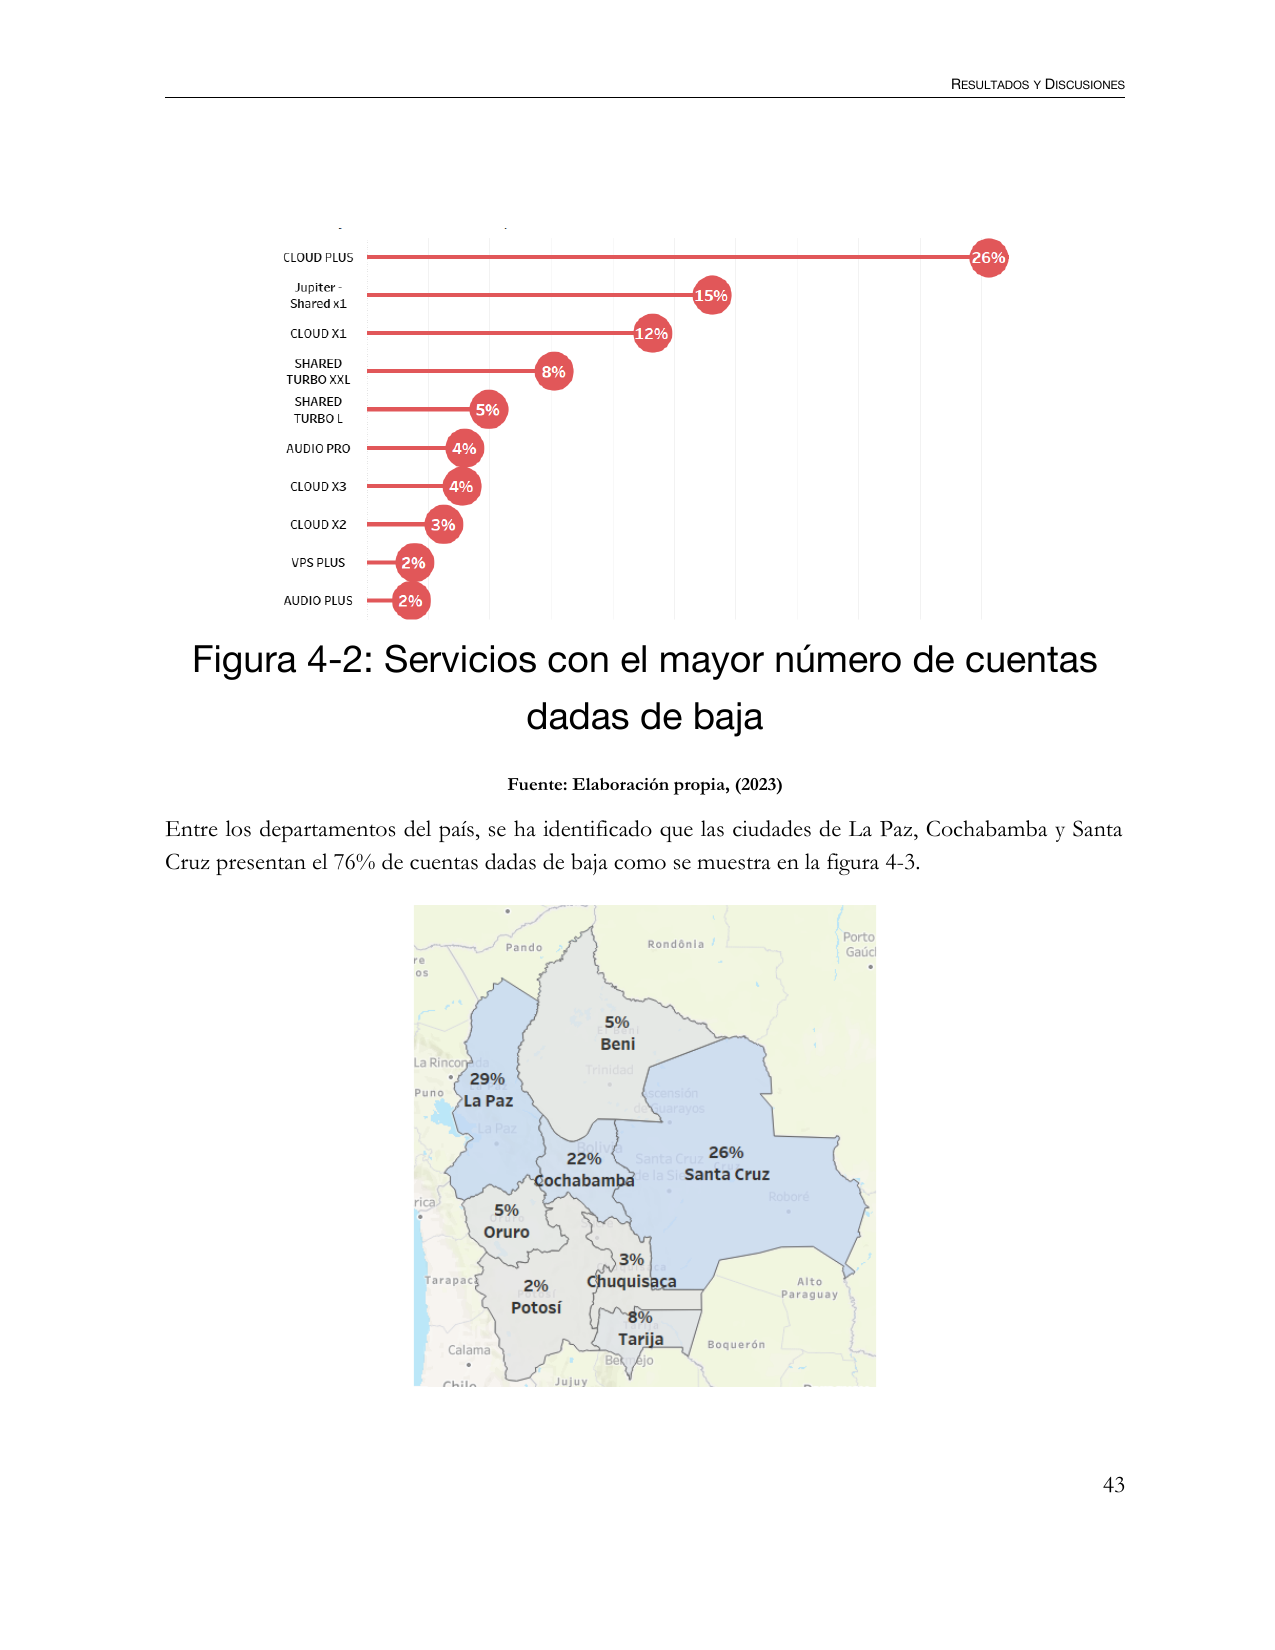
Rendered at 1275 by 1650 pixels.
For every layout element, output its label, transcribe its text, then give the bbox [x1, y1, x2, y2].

subtitle Figura 4-2: Servicios con el mayor número de cuentas dadas de baja [165, 636, 1125, 740]
picture [413, 905, 877, 1387]
text Entre los departamentos del país, se ha identificado que las ciudades de La Paz, Cochabamba y Santa Cruz presentan el 76% de cuentas dadas de baja como se muestra en la figura 4-3. [165, 816, 1125, 876]
text Fuente: Elaboración propia, (2023) [165, 774, 1125, 795]
picture [272, 228, 1018, 624]
